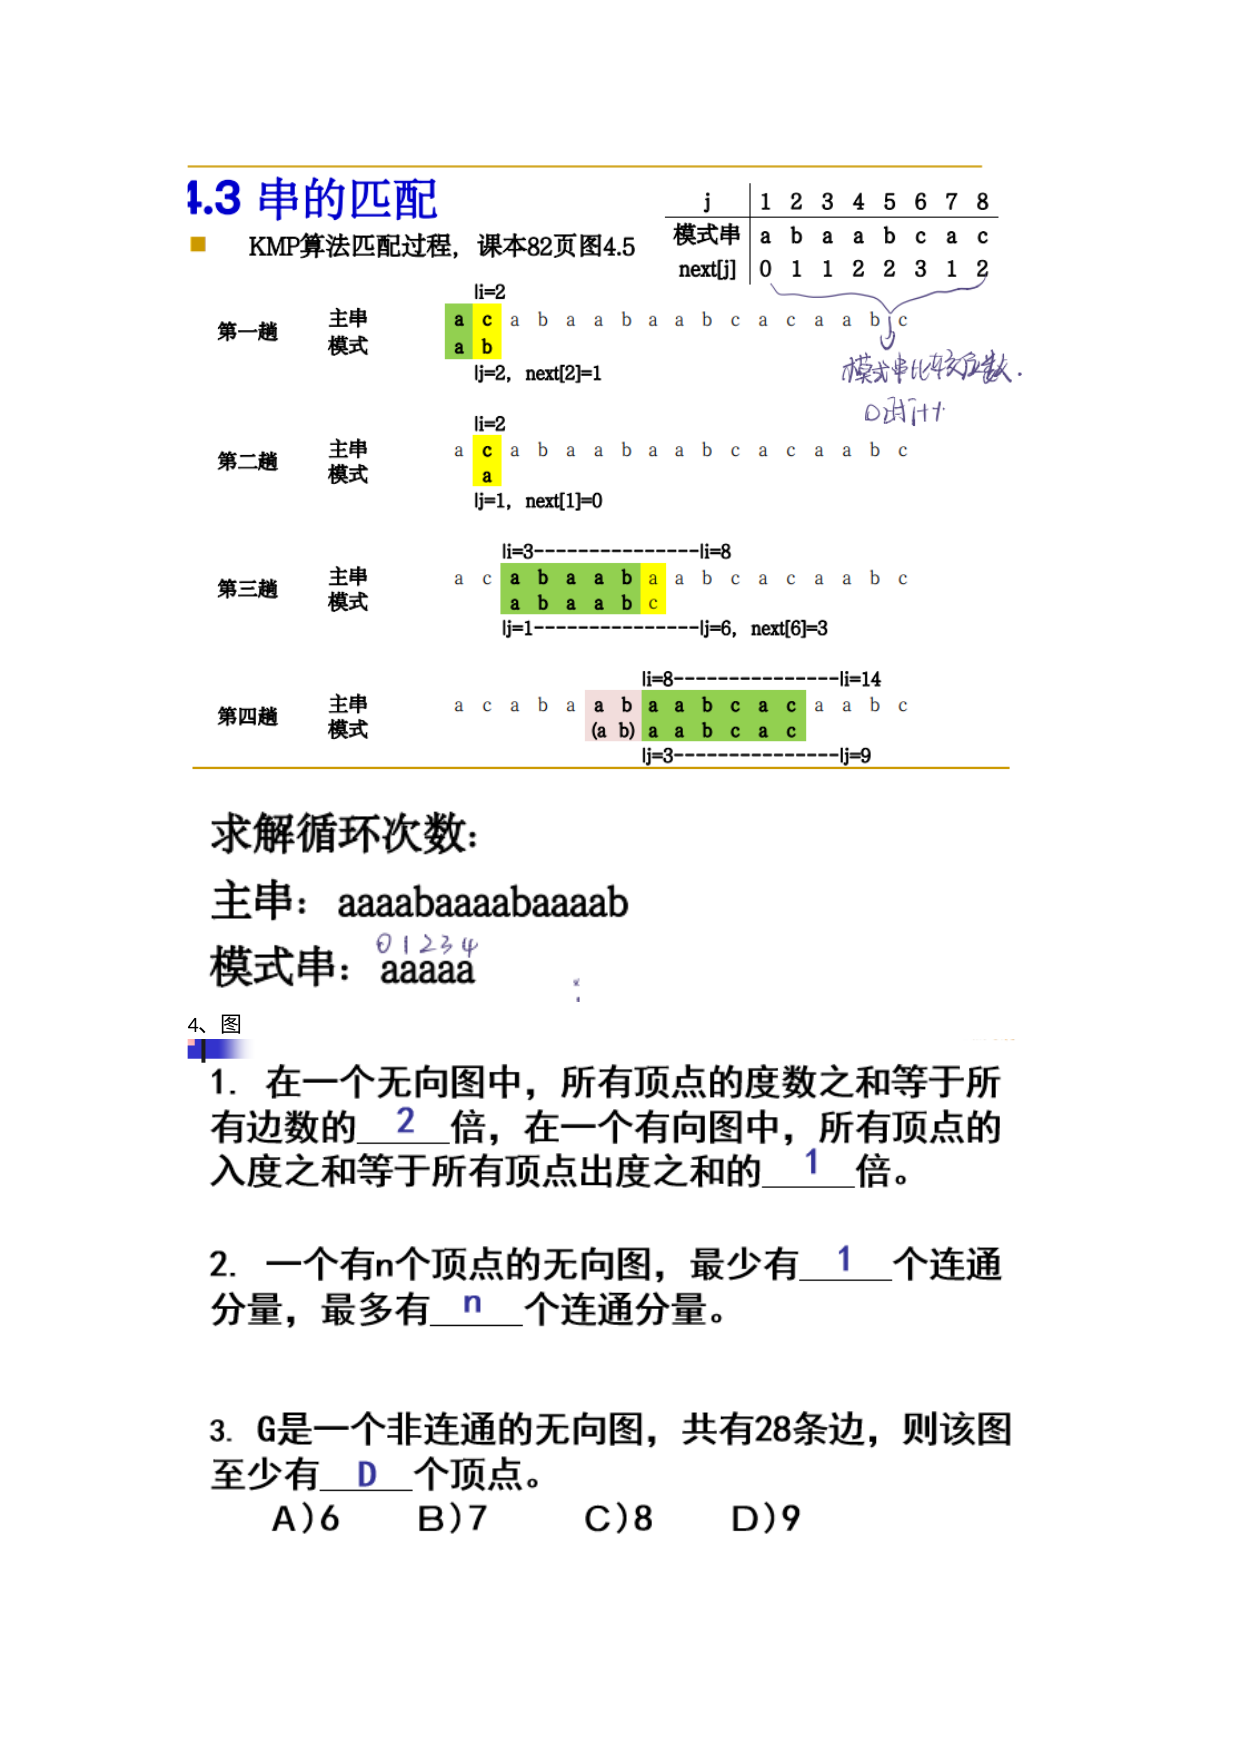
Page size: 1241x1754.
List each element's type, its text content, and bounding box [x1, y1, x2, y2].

picture [187, 779, 680, 1002]
picture [187, 1039, 1053, 1563]
picture [187, 162, 1053, 778]
text 4、图 [187, 1007, 1053, 1039]
